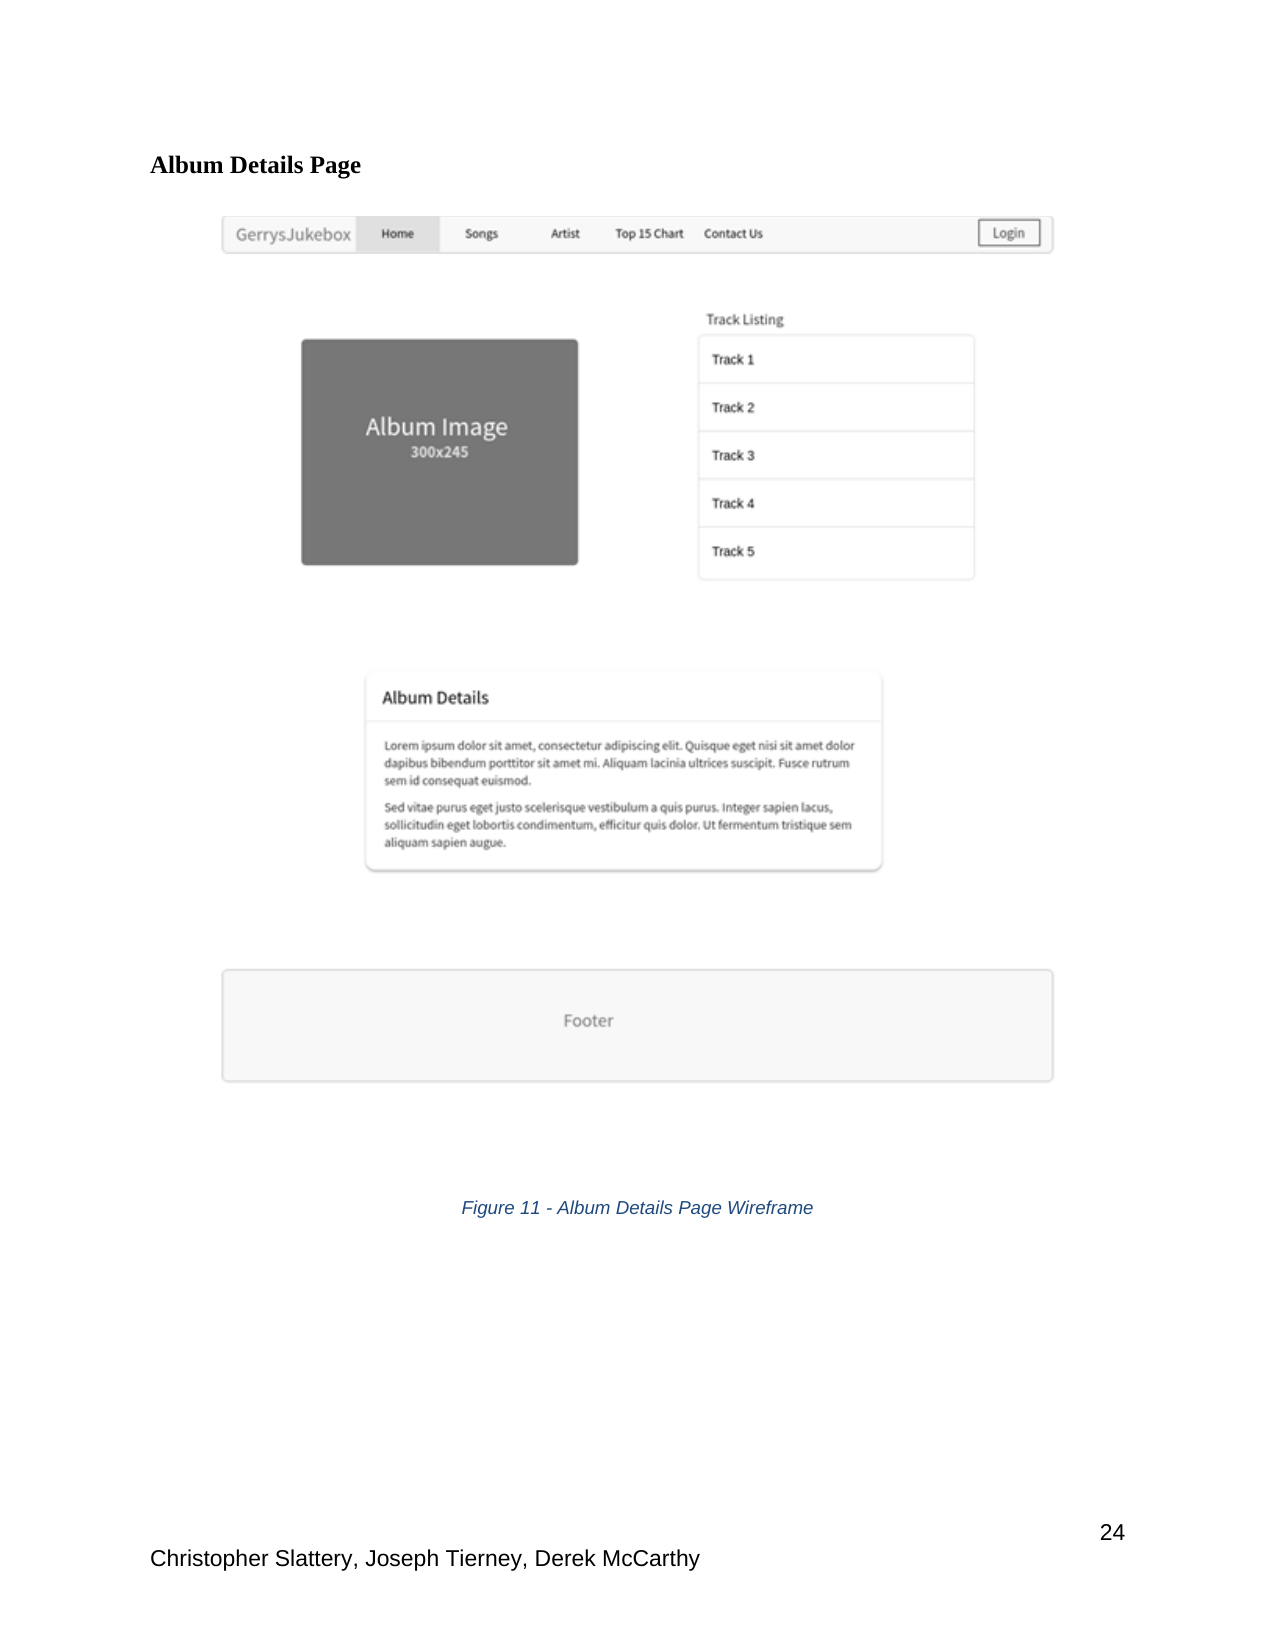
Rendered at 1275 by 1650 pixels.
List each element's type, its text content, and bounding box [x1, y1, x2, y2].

text Album Details Page [150, 150, 1125, 179]
picture [167, 216, 1108, 1193]
